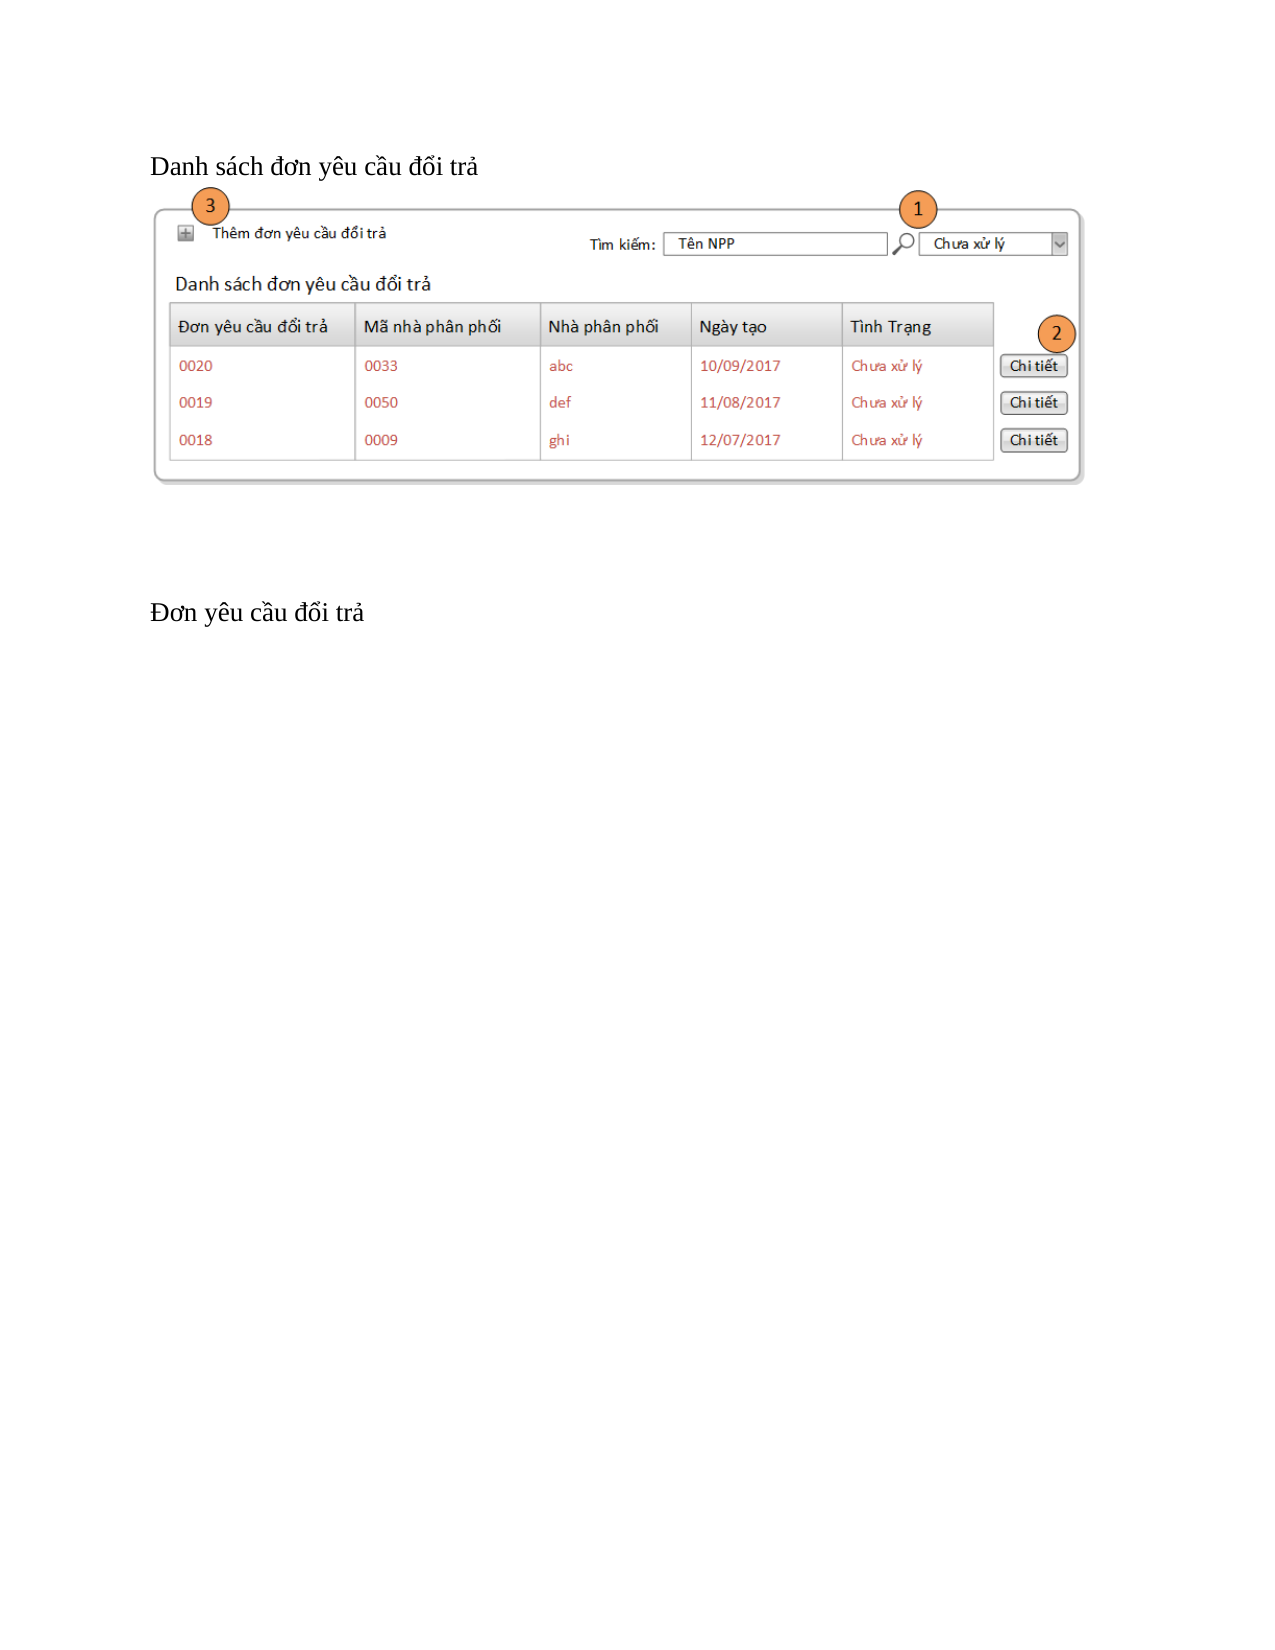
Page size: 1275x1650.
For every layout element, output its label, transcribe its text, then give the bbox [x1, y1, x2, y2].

text Danh sách đơn yêu cầu đổi trả [150, 150, 1125, 181]
text Đơn yêu cầu đổi trả [150, 596, 1125, 627]
picture [150, 186, 1088, 486]
